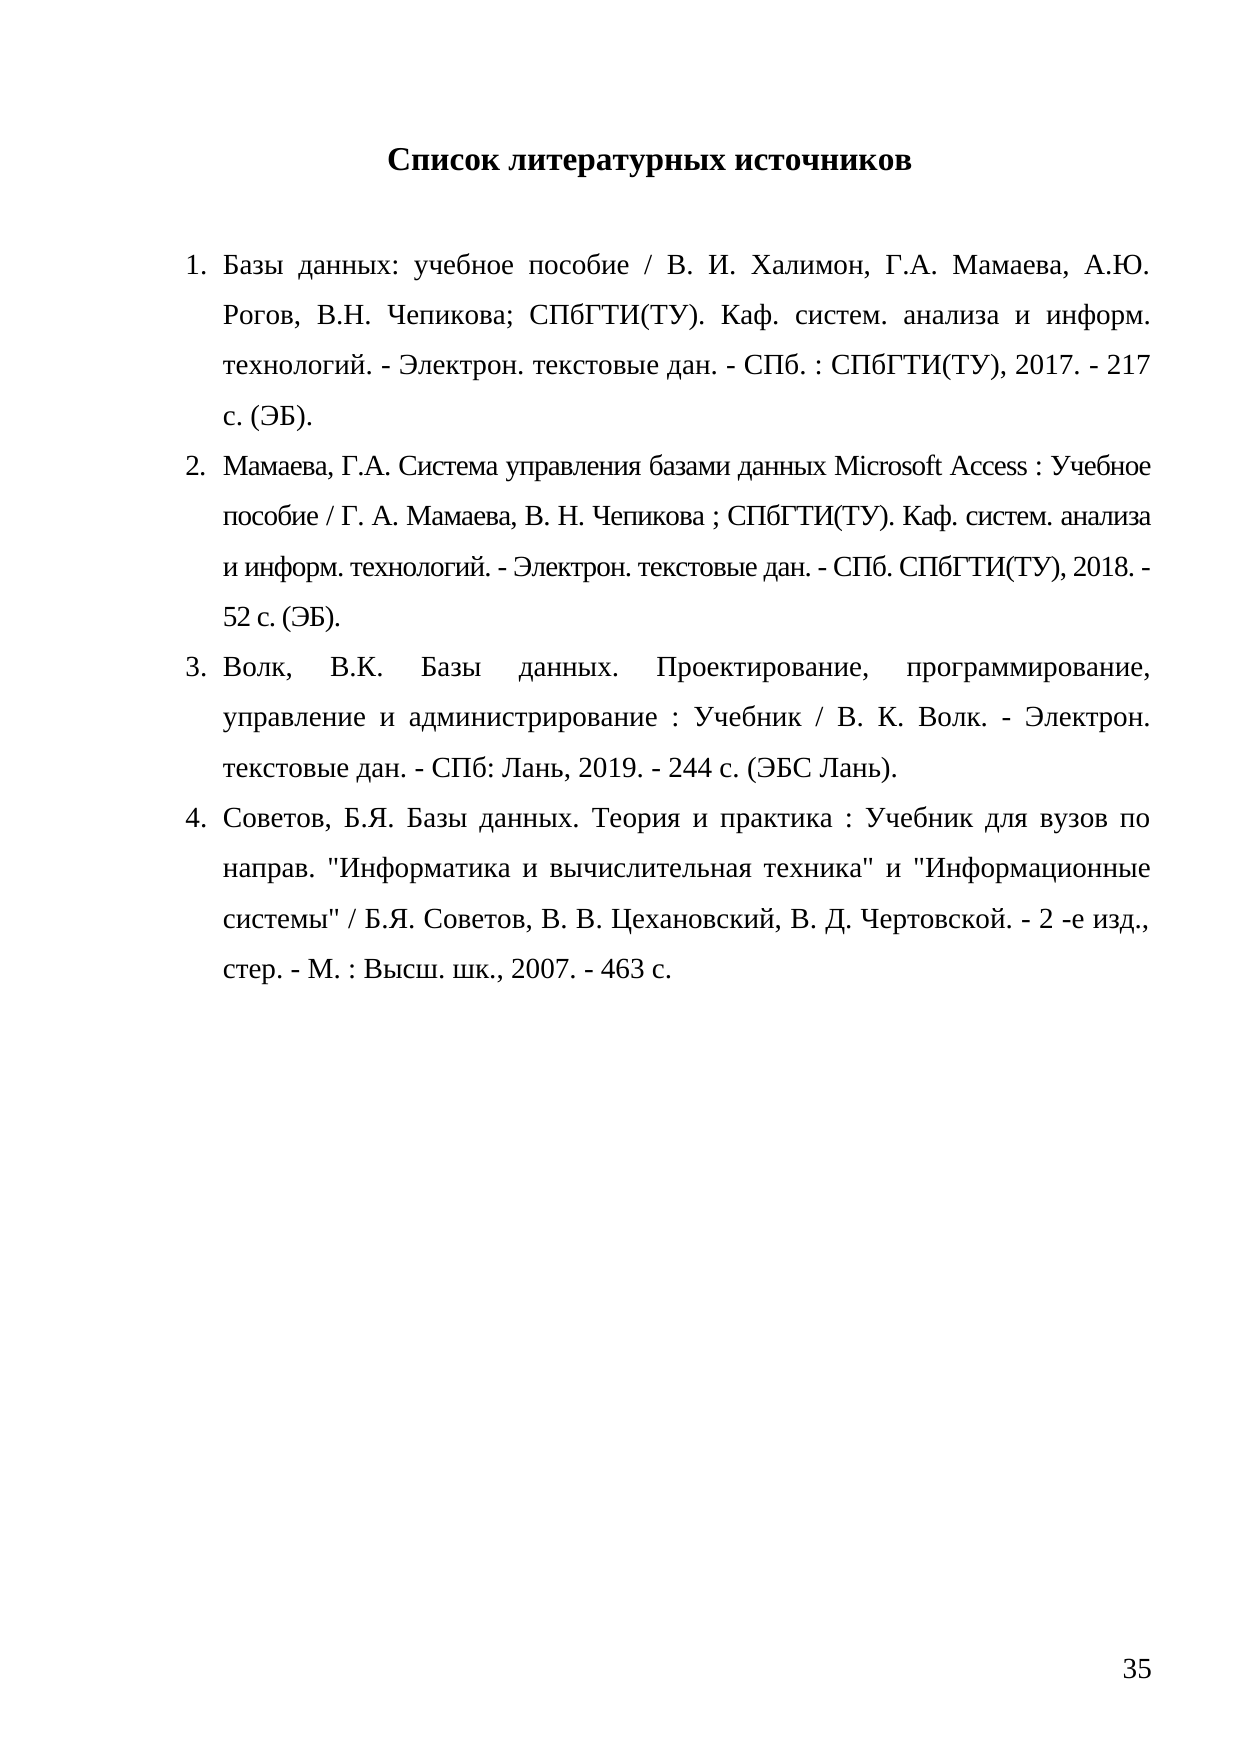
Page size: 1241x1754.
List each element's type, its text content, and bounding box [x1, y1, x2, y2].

list Советов, Б.Я. Базы данных. Теория и практика : Учебник для вузов по направ. "Информатика и вычислительная техника" и "Информационные системы" / Б.Я. Советов, В. В. Цехановский, В. Д. Чертовской. - 2 -е изд., стер. - М. : Высш. шк., 2007. - 463 с. [185, 800, 1152, 985]
list Мамаева, Г.А. Система управления базами данных Microsoft Access : Учебное пособие / Г. А. Мамаева, В. Н. Чепикова ; СПбГТИ(ТУ). Каф. систем. анализа и информ. технологий. - Электрон. текстовые дан. - СПб. СПбГТИ(ТУ), 2018. - 52 с. (ЭБ). [185, 448, 1152, 632]
list Волк, В.К. Базы данных. Проектирование, программирование, управление и администрирование : Учебник / В. К. Волк. - Электрон. текстовые дан. - СПб: Лань, 2019. - 244 с. (ЭБС Лань). [185, 649, 1152, 783]
list Базы данных: учебное пособие / В. И. Халимон, Г.А. Мамаева, А.Ю. Рогов, В.Н. Чепикова; СПбГТИ(ТУ). Каф. систем. анализа и информ. технологий. - Электрон. текстовые дан. - СПб. : СПбГТИ(ТУ), 2017. - 217 с. (ЭБ). [185, 247, 1152, 431]
subtitle Список литературных источников [148, 139, 1152, 177]
